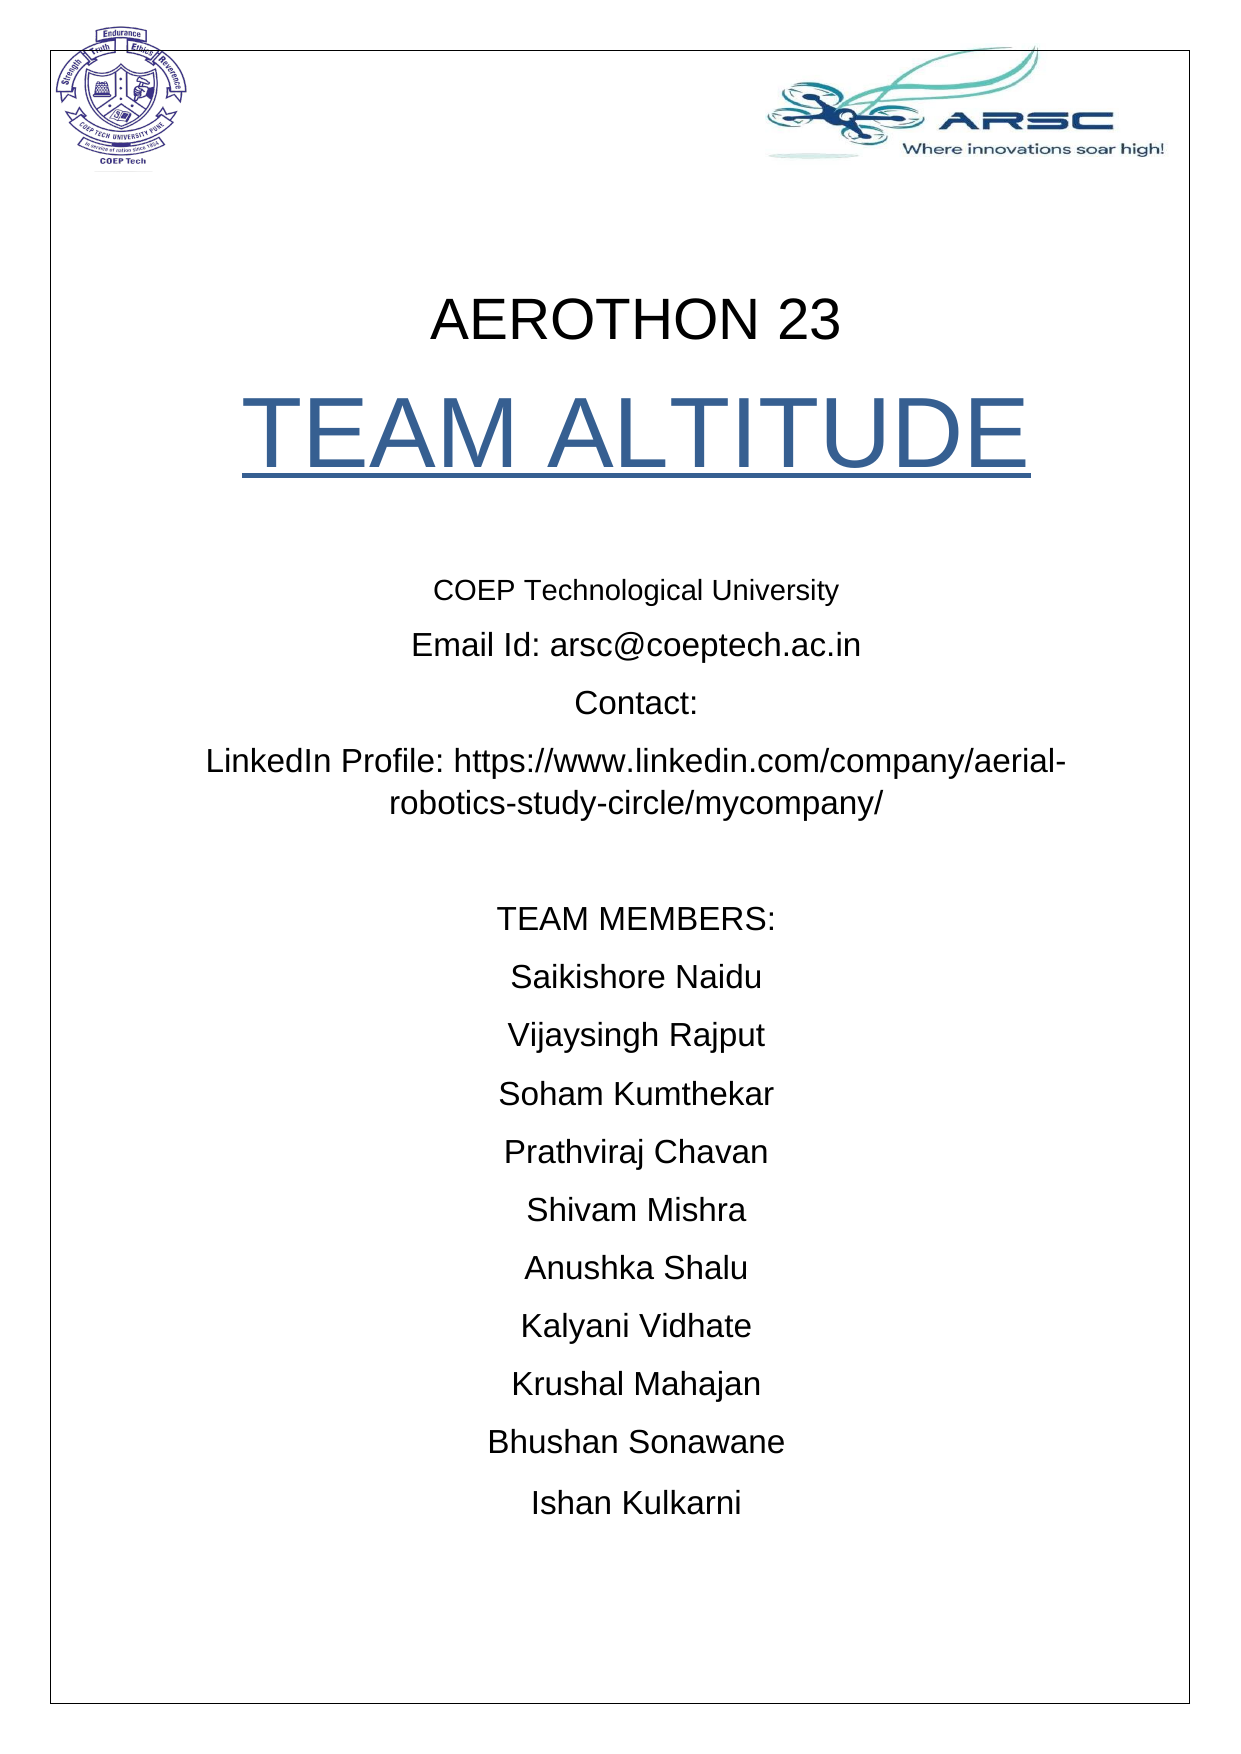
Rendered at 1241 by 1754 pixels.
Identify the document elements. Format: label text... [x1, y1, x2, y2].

text Saikishore Naidu [150, 957, 1122, 996]
text Soham Kumthekar [150, 1074, 1122, 1112]
text Shivam Mishra [150, 1190, 1122, 1228]
text COEP Technological University [150, 572, 1122, 606]
text Krushal Mahajan [150, 1364, 1122, 1403]
text Contact: [150, 683, 1122, 722]
picture [765, 43, 1169, 50]
text AEROTHON 23 [150, 284, 1122, 352]
picture [45, 18, 197, 172]
text Ishan Kulkarni [150, 1483, 1122, 1522]
text TEAM ALTITUDE [150, 373, 1122, 488]
text Prathviraj Chavan [150, 1132, 1122, 1170]
text Email Id: arsc@coeptech.ac.in [150, 625, 1122, 664]
picture [765, 51, 1169, 165]
text Anushka Shalu [150, 1248, 1122, 1286]
text TEAM MEMBERS: [150, 899, 1122, 938]
picture [51, 51, 197, 172]
text Bhushan Sonawane [150, 1422, 1122, 1461]
text Kalyani Vidhate [150, 1306, 1122, 1344]
text LinkedIn Profile: https://www.linkedin.com/company/aerial-robotics-study-circle/mycompany/ [150, 742, 1122, 821]
text Vijaysingh Rajput [150, 1016, 1122, 1054]
